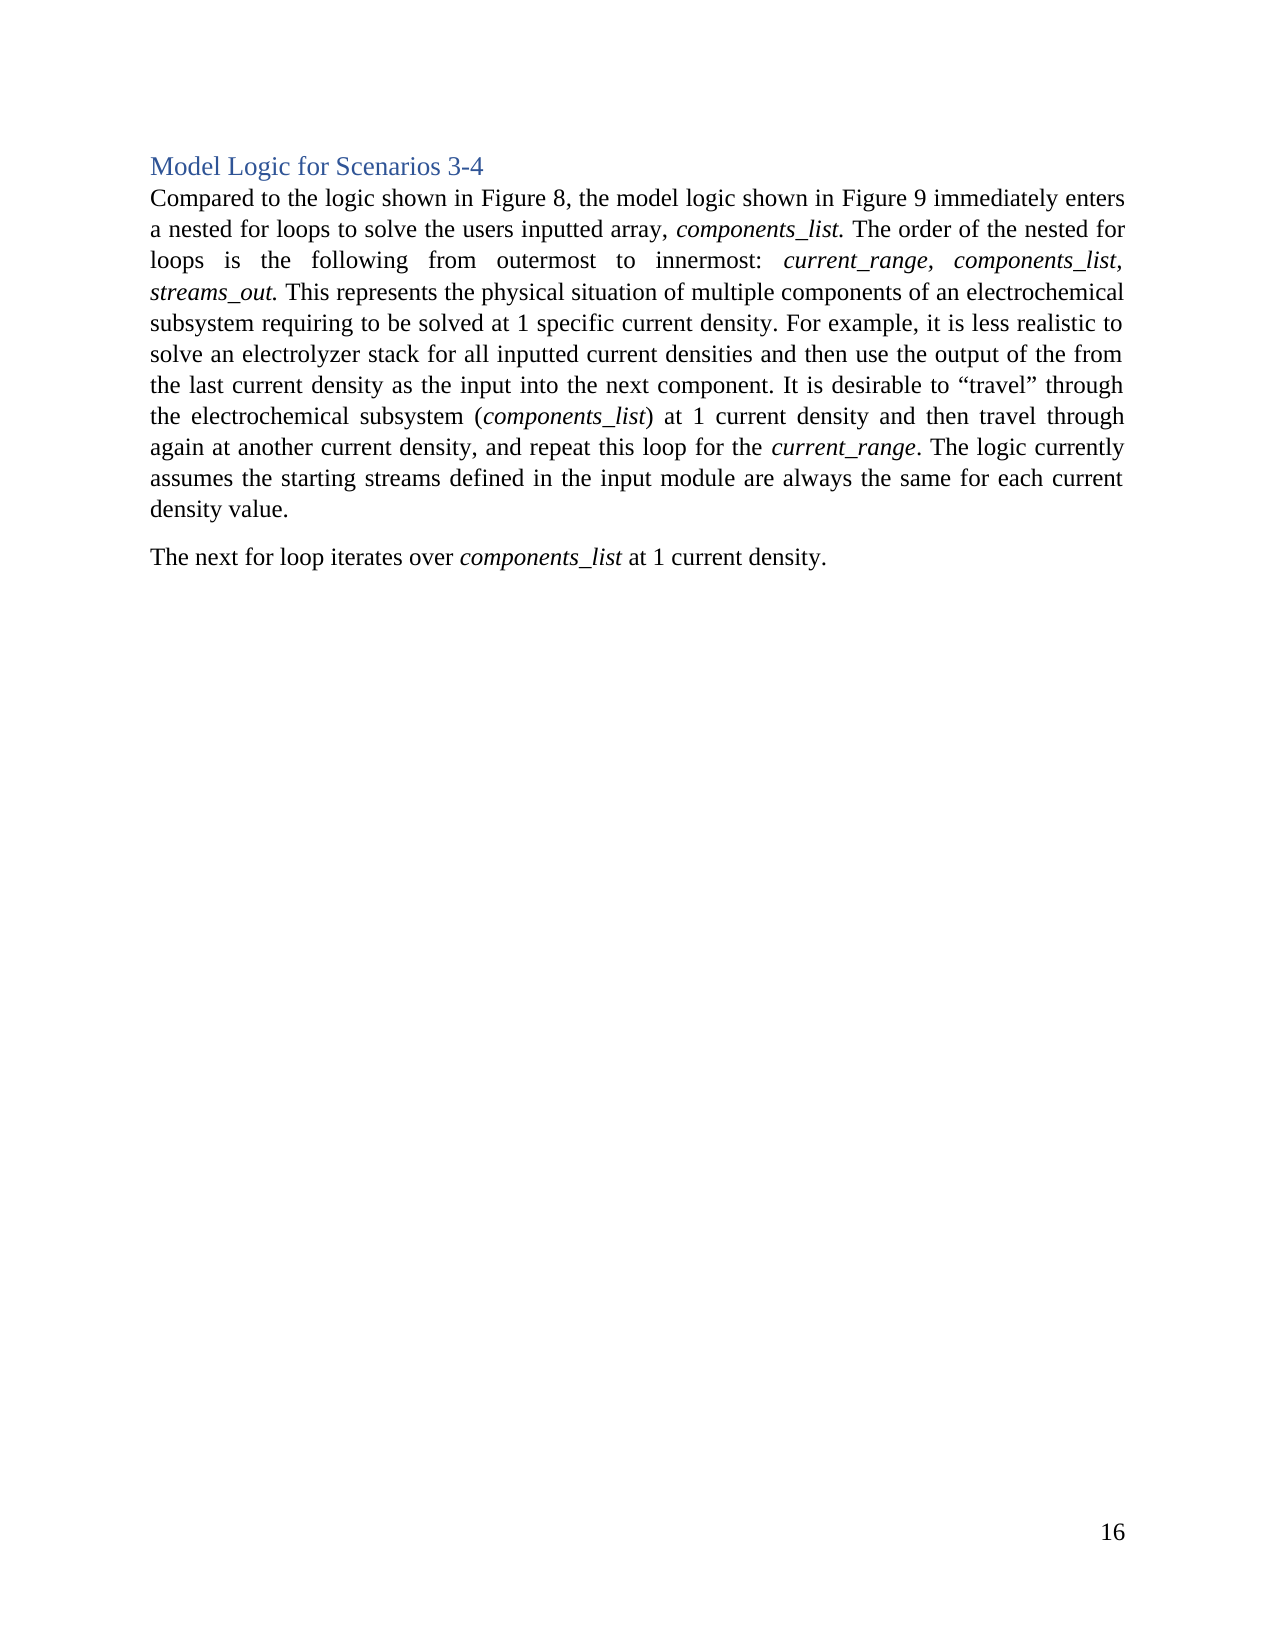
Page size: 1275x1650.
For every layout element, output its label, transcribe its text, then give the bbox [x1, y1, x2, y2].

text The next for loop iterates over components_list at 1 current density. [150, 542, 1125, 570]
subtitle Model Logic for Scenarios 3-4 [150, 150, 1125, 181]
text Compared to the logic shown in Figure 8, the model logic shown in Figure 9 immediately enters a nested for loops to solve the users inputted array, components_list. The order of the nested for loops is the following from outermost to innermost: current_range, components_list, streams_out. This represents the physical situation of multiple components of an electrochemical subsystem requiring to be solved at 1 specific current density. For example, it is less realistic to solve an electrolyzer stack for all inputted current densities and then use the output of the from the last current density as the input into the next component. It is desirable to “travel” through the electrochemical subsystem (components_list) at 1 current density and then travel through again at another current density, and repeat this loop for the current_range. The logic currently assumes the starting streams defined in the input module are always the same for each current density value. [150, 183, 1125, 523]
